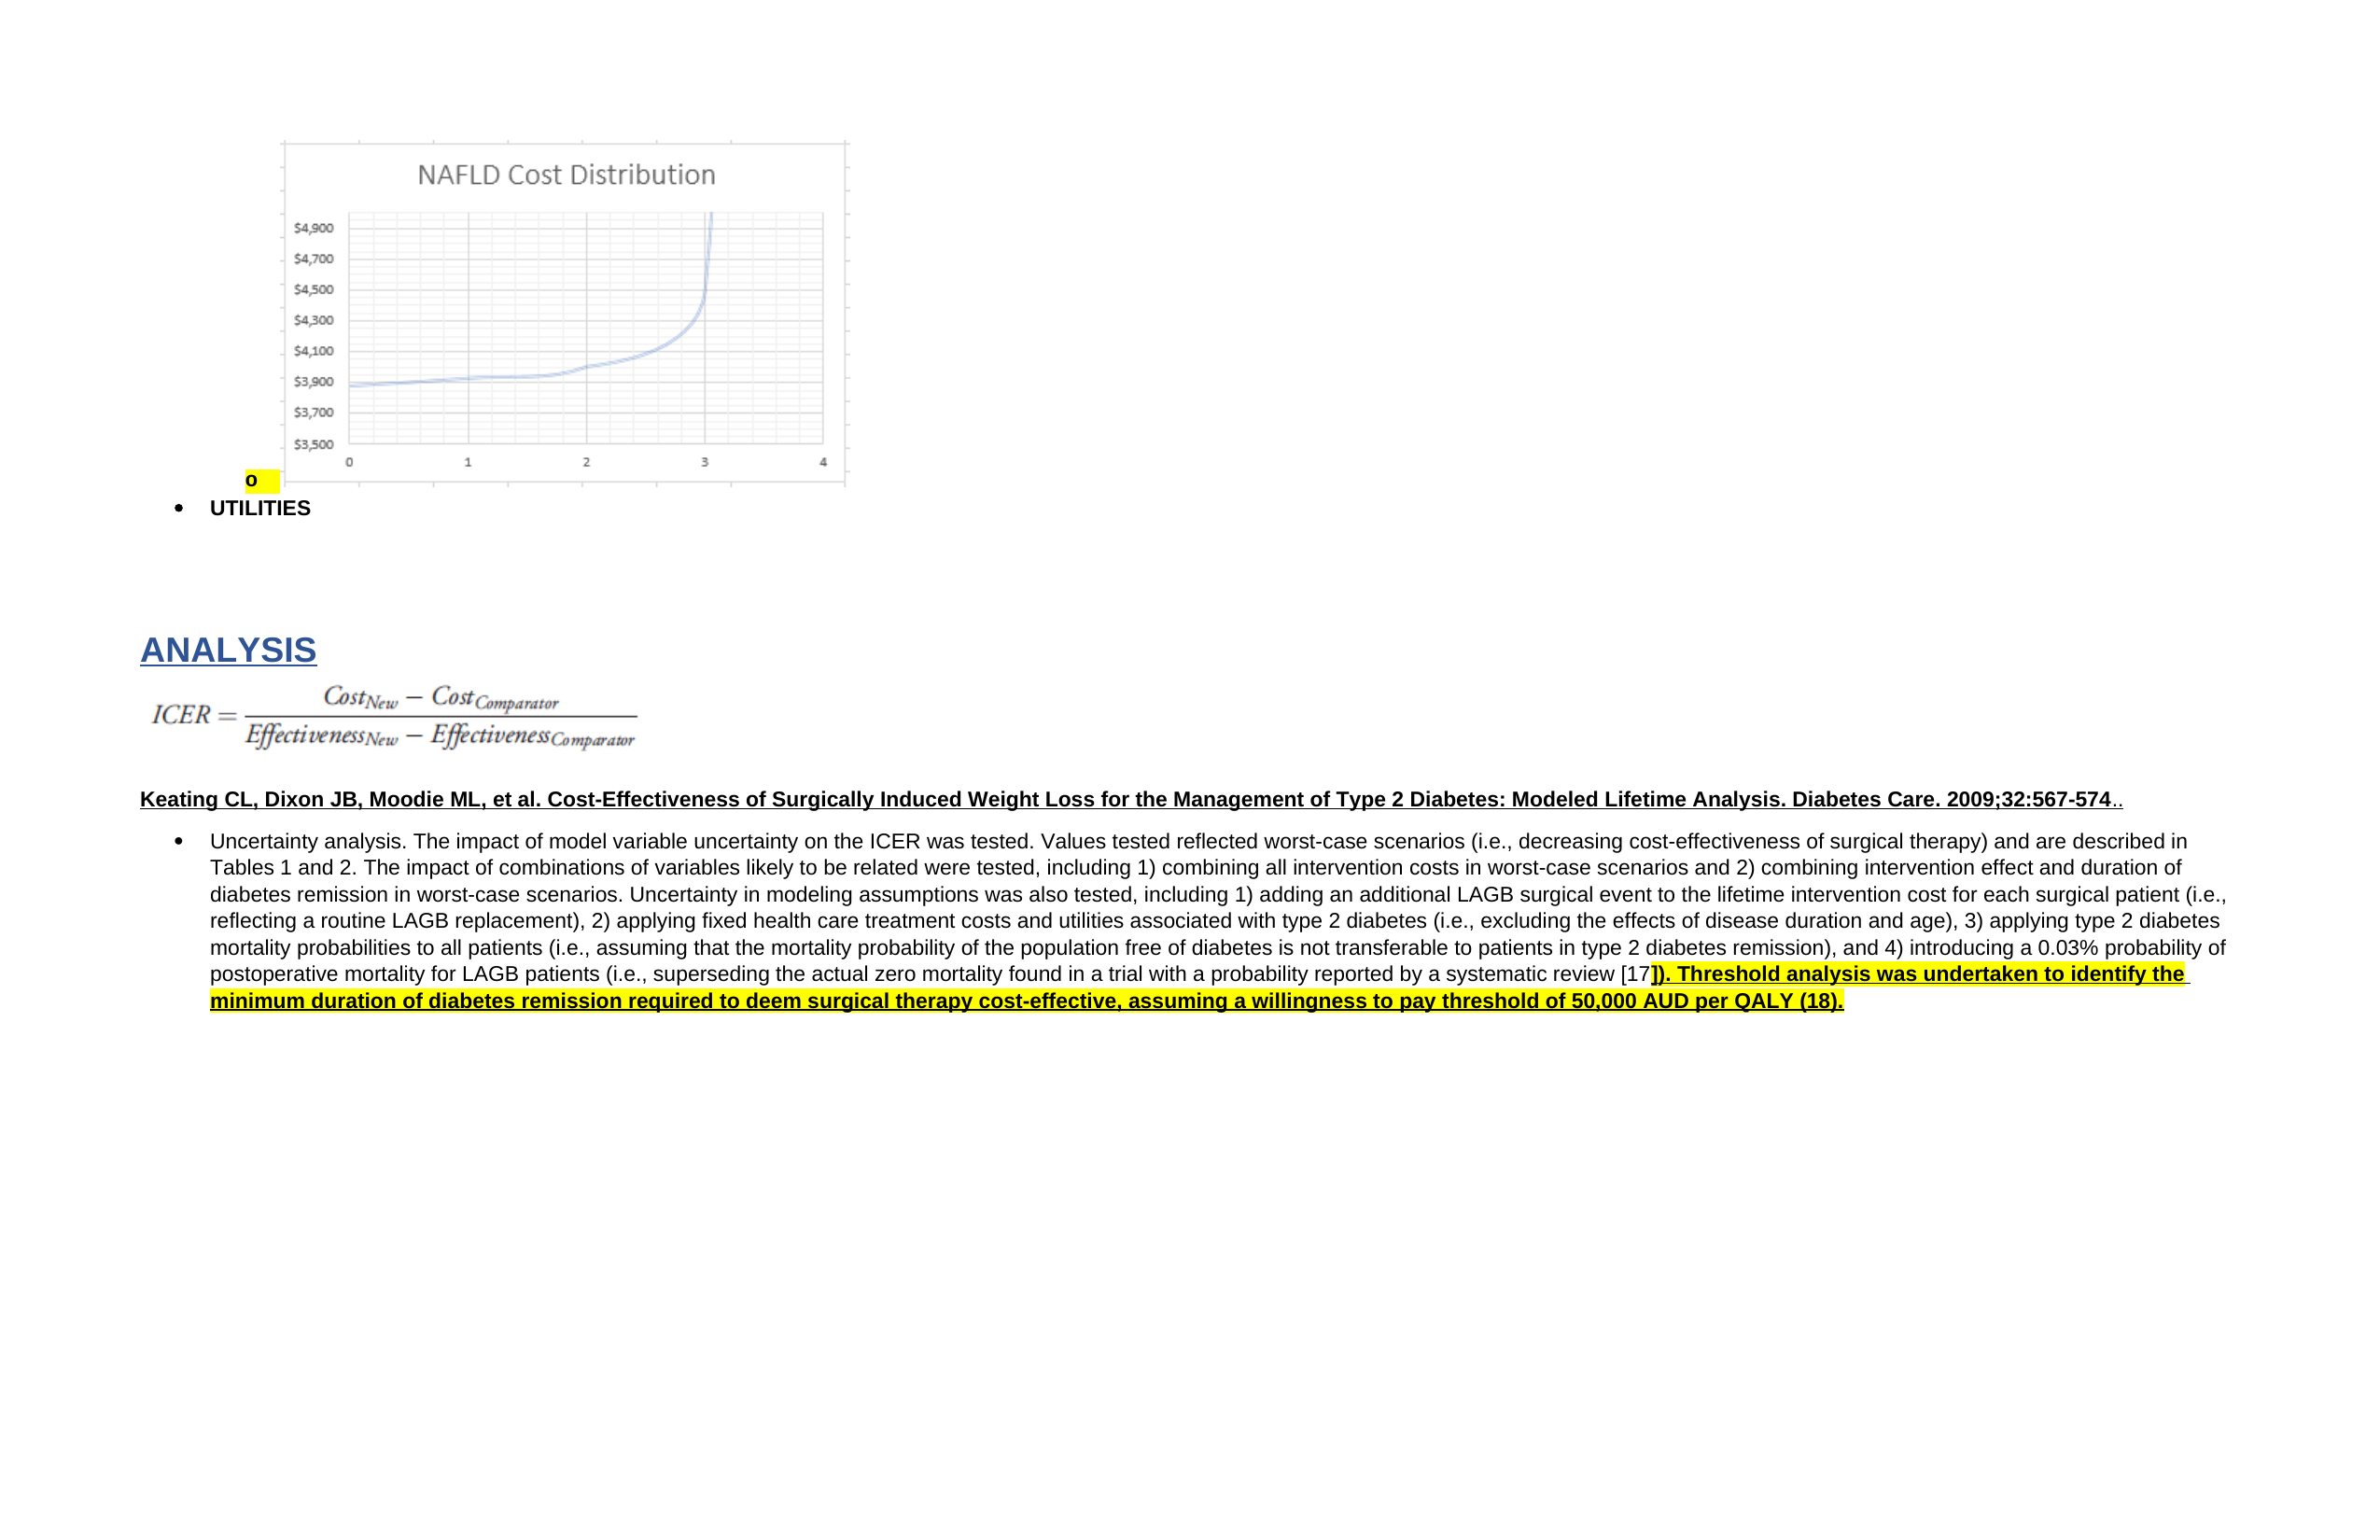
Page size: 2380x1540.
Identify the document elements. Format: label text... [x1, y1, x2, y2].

picture [280, 140, 850, 487]
list UTILITIES [175, 496, 2240, 520]
text Keating CL, Dixon JB, Moodie ML, et al. Cost-Effectiveness of Surgically Induced Weight Loss for the Management of Type 2 Diabetes: Modeled Lifetime Analysis. Diabetes Care. 2009;32:567-574.. [140, 787, 2240, 811]
picture [140, 673, 665, 769]
list Uncertainty analysis. The impact of model variable uncertainty on the ICER was tested. Values tested reflected worst-case scenarios (i.e., decreasing cost-effectiveness of surgical therapy) and are described in Tables 1 and 2. The impact of combinations of variables likely to be related were tested, including 1) combining all intervention costs in worst-case scenarios and 2) combining intervention effect and duration of diabetes remission in worst-case scenarios. Uncertainty in modeling assumptions was also tested, including 1) adding an additional LAGB surgical event to the lifetime intervention cost for each surgical patient (i.e., reflecting a routine LAGB replacement), 2) applying fixed health care treatment costs and utilities associated with type 2 diabetes (i.e., excluding the effects of disease duration and age), 3) applying type 2 diabetes mortality probabilities to all patients (i.e., assuming that the mortality probability of the population free of diabetes is not transferable to patients in type 2 diabetes remission), and 4) introducing a 0.03% probability of postoperative mortality for LAGB patients (i.e., superseding the actual zero mortality found in a trial with a probability reported by a systematic review [17]). Threshold analysis was undertaken to identify the minimum duration of diabetes remission required to deem surgical therapy cost-effective, assuming a willingness to pay threshold of 50,000 AUD per QALY (18). [175, 829, 2240, 1013]
subtitle ANALYSIS [140, 629, 2240, 669]
